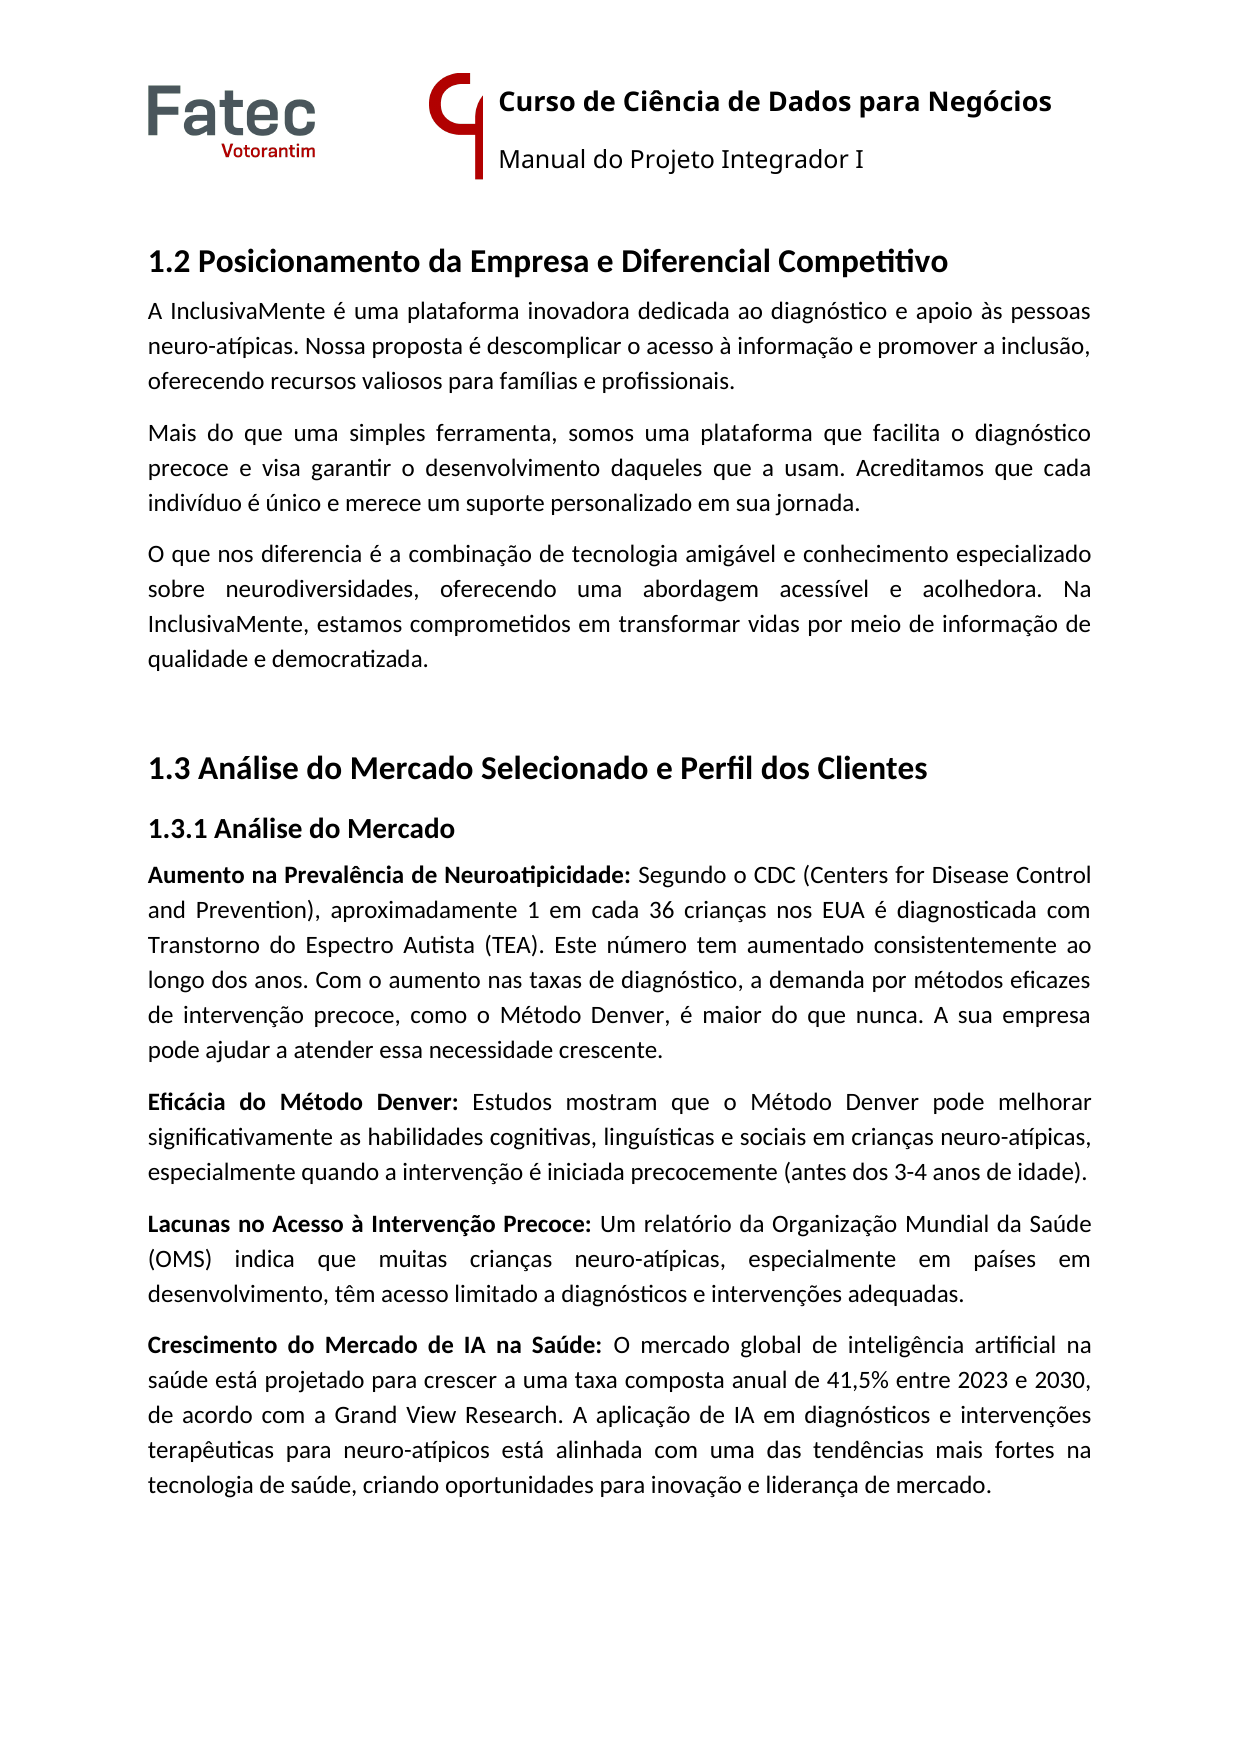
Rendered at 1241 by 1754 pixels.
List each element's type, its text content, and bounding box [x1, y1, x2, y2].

text Aumento na Prevalência de Neuroatipicidade: Segundo o CDC (Centers for Disease Control and Prevention), aproximadamente 1 em cada 36 crianças nos EUA é diagnosticada com Transtorno do Espectro Autista (TEA). Este número tem aumentado consistentemente ao longo dos anos. Com o aumento nas taxas de diagnóstico, a demanda por métodos eficazes de intervenção precoce, como o Método Denver, é maior do que nunca. A sua empresa pode ajudar a atender essa necessidade crescente. [148, 859, 1093, 1065]
text Lacunas no Acesso à Intervenção Precoce: Um relatório da Organização Mundial da Saúde (OMS) indica que muitas crianças neuro-atípicas, especialmente em países em desenvolvimento, têm acesso limitado a diagnósticos e intervenções adequadas. [148, 1208, 1093, 1308]
text Crescimento do Mercado de IA na Saúde: O mercado global de inteligência artificial na saúde está projetado para crescer a uma taxa composta anual de 41,5% entre 2023 e 2030, de acordo com a Grand View Research. A aplicação de IA em diagnósticos e intervenções terapêuticas para neuro-atípicos está alinhada com uma das tendências mais fortes na tecnologia de saúde, criando oportunidades para inovação e liderança de mercado. [148, 1329, 1093, 1500]
subtitle 1.2 Posicionamento da Empresa e Diferencial Competitivo [148, 240, 1093, 281]
text O que nos diferencia é a combinação de tecnologia amigável e conhecimento especializado sobre neurodiversidades, oferecendo uma abordagem acessível e acolhedora. Na InclusivaMente, estamos comprometidos em transformar vidas por meio de informação de qualidade e democratizada. [148, 538, 1093, 674]
picture [147, 73, 589, 190]
text A InclusivaMente é uma plataforma inovadora dedicada ao diagnóstico e apoio às pessoas neuro-atípicas. Nossa proposta é descomplicar o acesso à informação e promover a inclusão, oferecendo recursos valiosos para famílias e profissionais. [148, 295, 1093, 396]
subtitle 1.3 Análise do Mercado Selecionado e Perfil dos Clientes [148, 747, 1093, 788]
text Mais do que uma simples ferramenta, somos uma plataforma que facilita o diagnóstico precoce e visa garantir o desenvolvimento daqueles que a usam. Acreditamos que cada indivíduo é único e merece um suporte personalizado em sua jornada. [148, 417, 1093, 517]
subtitle 1.3.1 Análise do Mercado [148, 810, 1093, 846]
text Eficácia do Método Denver: Estudos mostram que o Método Denver pode melhorar significativamente as habilidades cognitivas, linguísticas e sociais em crianças neuro-atípicas, especialmente quando a intervenção é iniciada precocemente (antes dos 3-4 anos de idade). [148, 1086, 1093, 1187]
